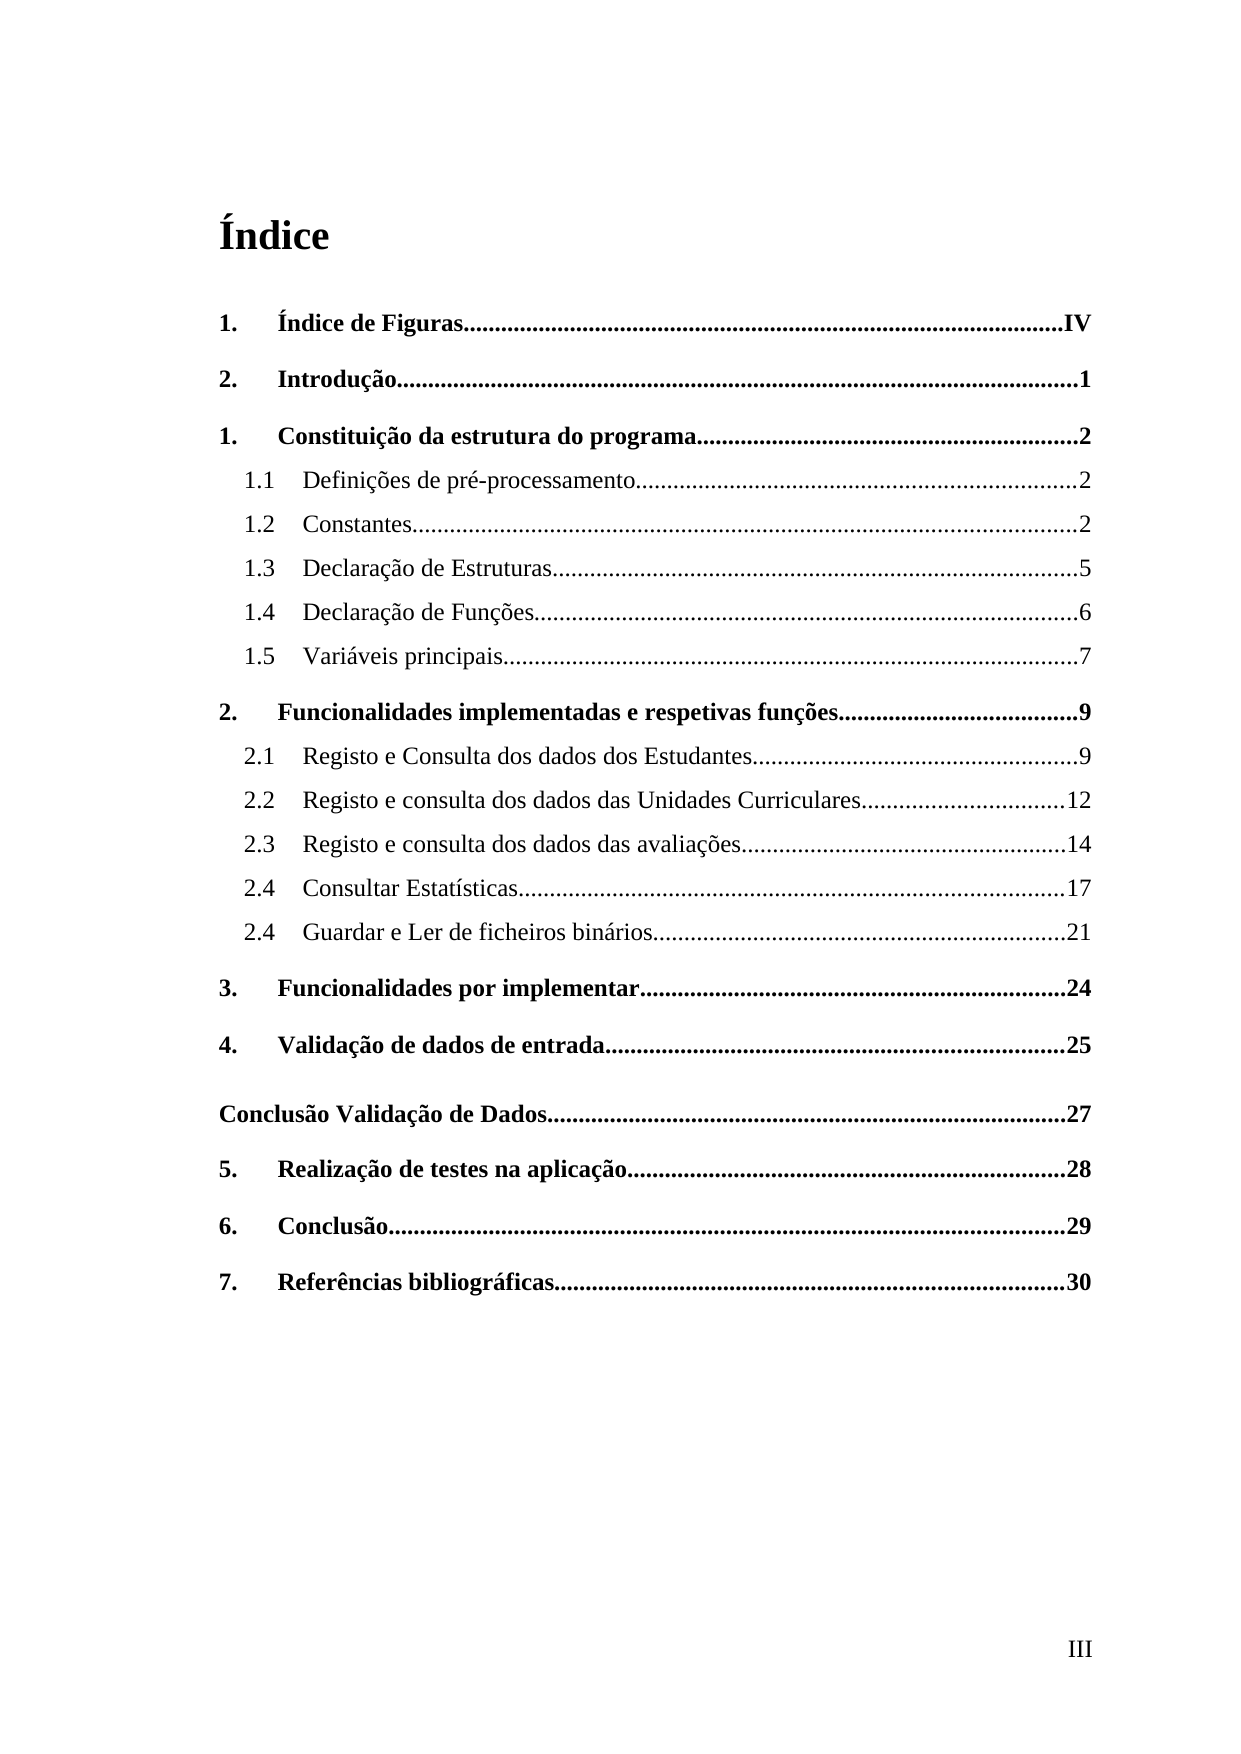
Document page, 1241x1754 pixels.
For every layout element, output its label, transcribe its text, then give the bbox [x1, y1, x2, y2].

text Índice [177, 210, 1092, 258]
